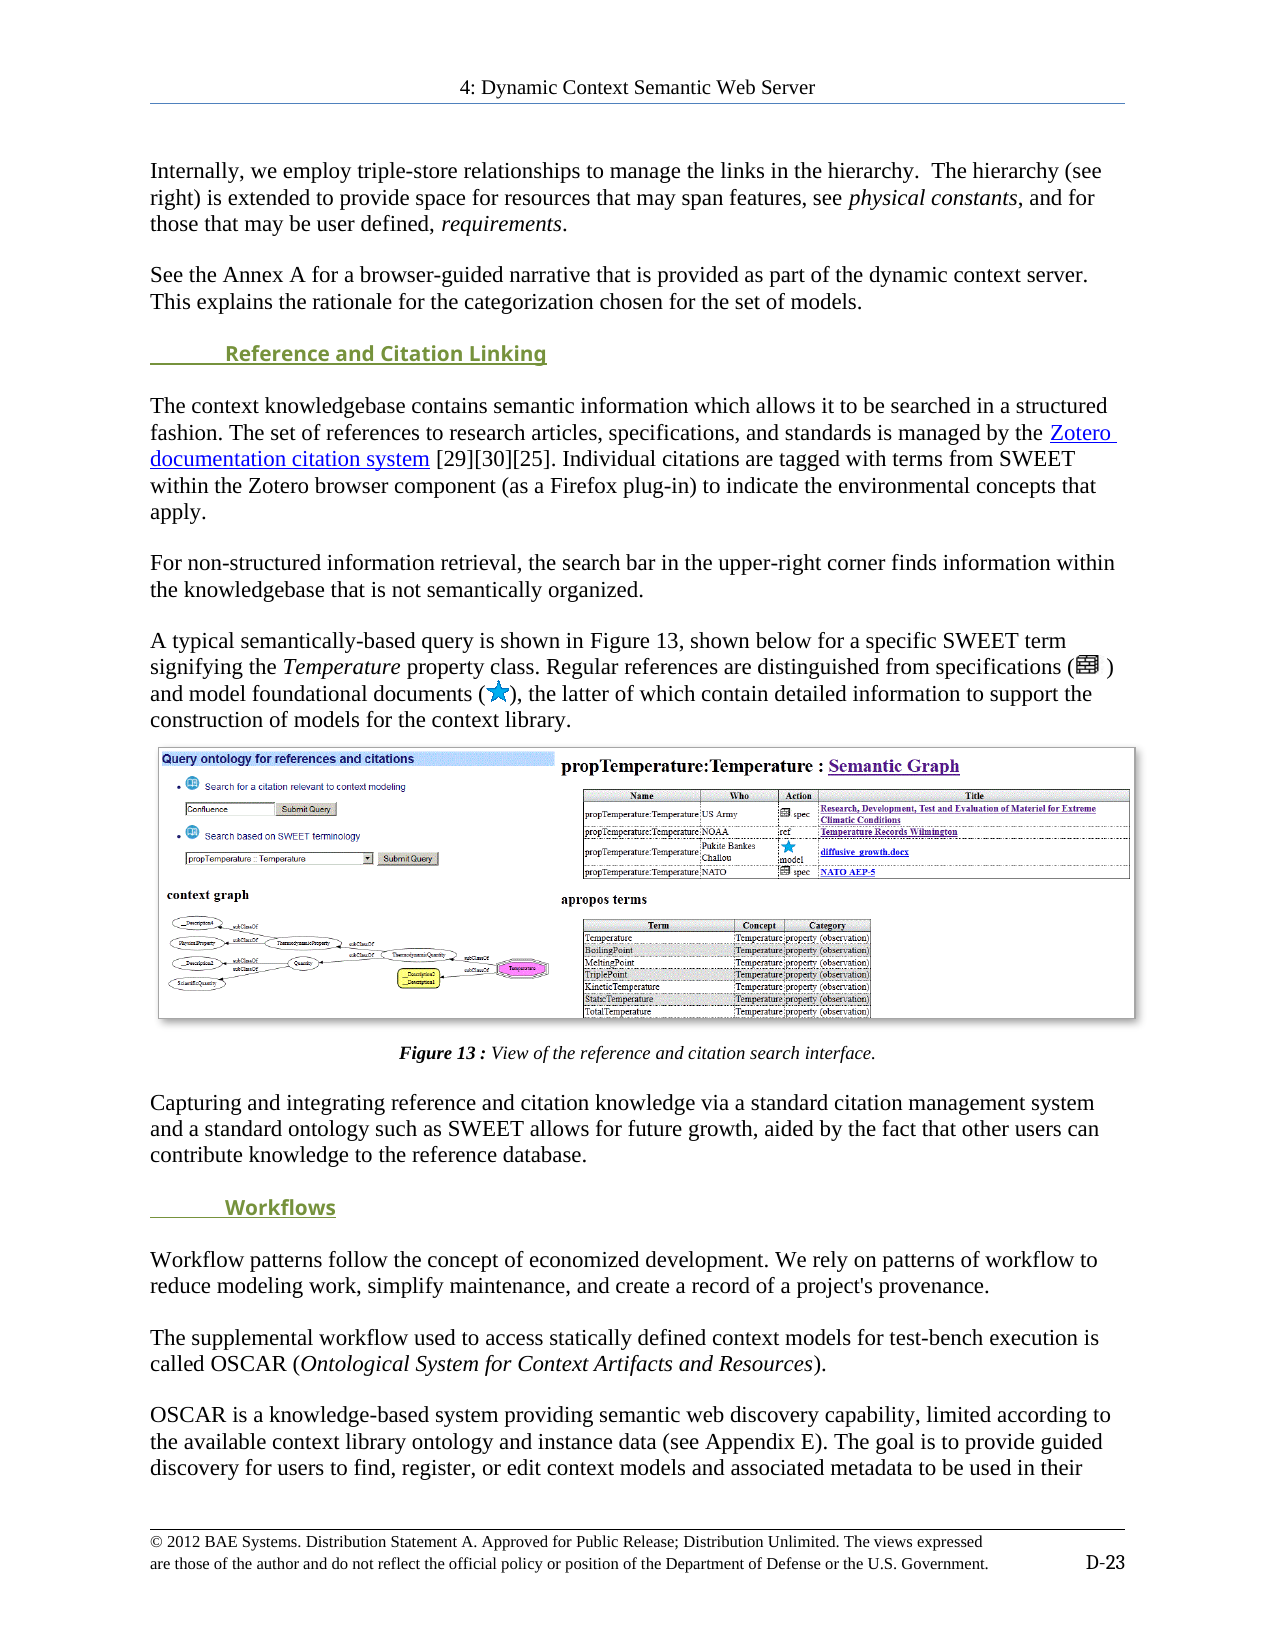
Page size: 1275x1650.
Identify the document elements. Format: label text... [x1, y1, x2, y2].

subtitle Reference and Citation Linking [150, 339, 1125, 368]
text Internally, we employ triple-store relationships to manage the links in the hierarchy. The hierarchy (see right) is extended to provide space for resources that may span features, see physical constants, and for those that may be user defined, requirements. [150, 157, 1125, 236]
text Workflow patterns follow the concept of economized development. We rely on patterns of workflow to reduce modeling work, simplify maintenance, and create a record of a project's provenance. [150, 1246, 1125, 1299]
text The supplemental workflow used to access statically defined context models for test-bench execution is called OSCAR (Ontological System for Context Artifacts and Resources). [150, 1324, 1125, 1376]
picture [159, 748, 1134, 1018]
text Figure 13 : View of the reference and citation search interface. [225, 1042, 1050, 1063]
subtitle Workflows [150, 1193, 1125, 1221]
text Capturing and integrating reference and citation knowledge via a standard citation management system and a standard ontology such as SWEET allows for future growth, aided by the fact that other users can contribute knowledge to the reference database. [150, 1088, 1125, 1168]
text For non-structured information retrieval, the search bar in the upper-right corner finds information within the knowledgebase that is not semantically organized. [150, 549, 1125, 602]
text The context knowledgebase contains semantic information which allows it to be searched in a structured fashion. The set of references to research articles, specifications, and standards is managed by the Zotero documentation citation system [29][30][25]. Individual citations are tagged with terms from SWEET within the Zotero browser component (as a Firefox plug-in) to indicate the environmental concepts that apply. [150, 393, 1125, 524]
text See the Annex A for a browser-guided narrative that is provided as part of the dynamic context server. This explains the rationale for the categorization chosen for the set of models. [150, 261, 1125, 314]
picture [1075, 655, 1107, 675]
text A typical semantically-based query is shown in Figure 13, shown below for a specific SWEET term signifying the Temperature property class. Regular references are distinguished from specifications () and model foundational documents (), the latter of which contain detailed information to support the construction of models for the context library. [150, 627, 1125, 732]
picture [486, 680, 509, 702]
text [150, 1401, 1125, 1481]
